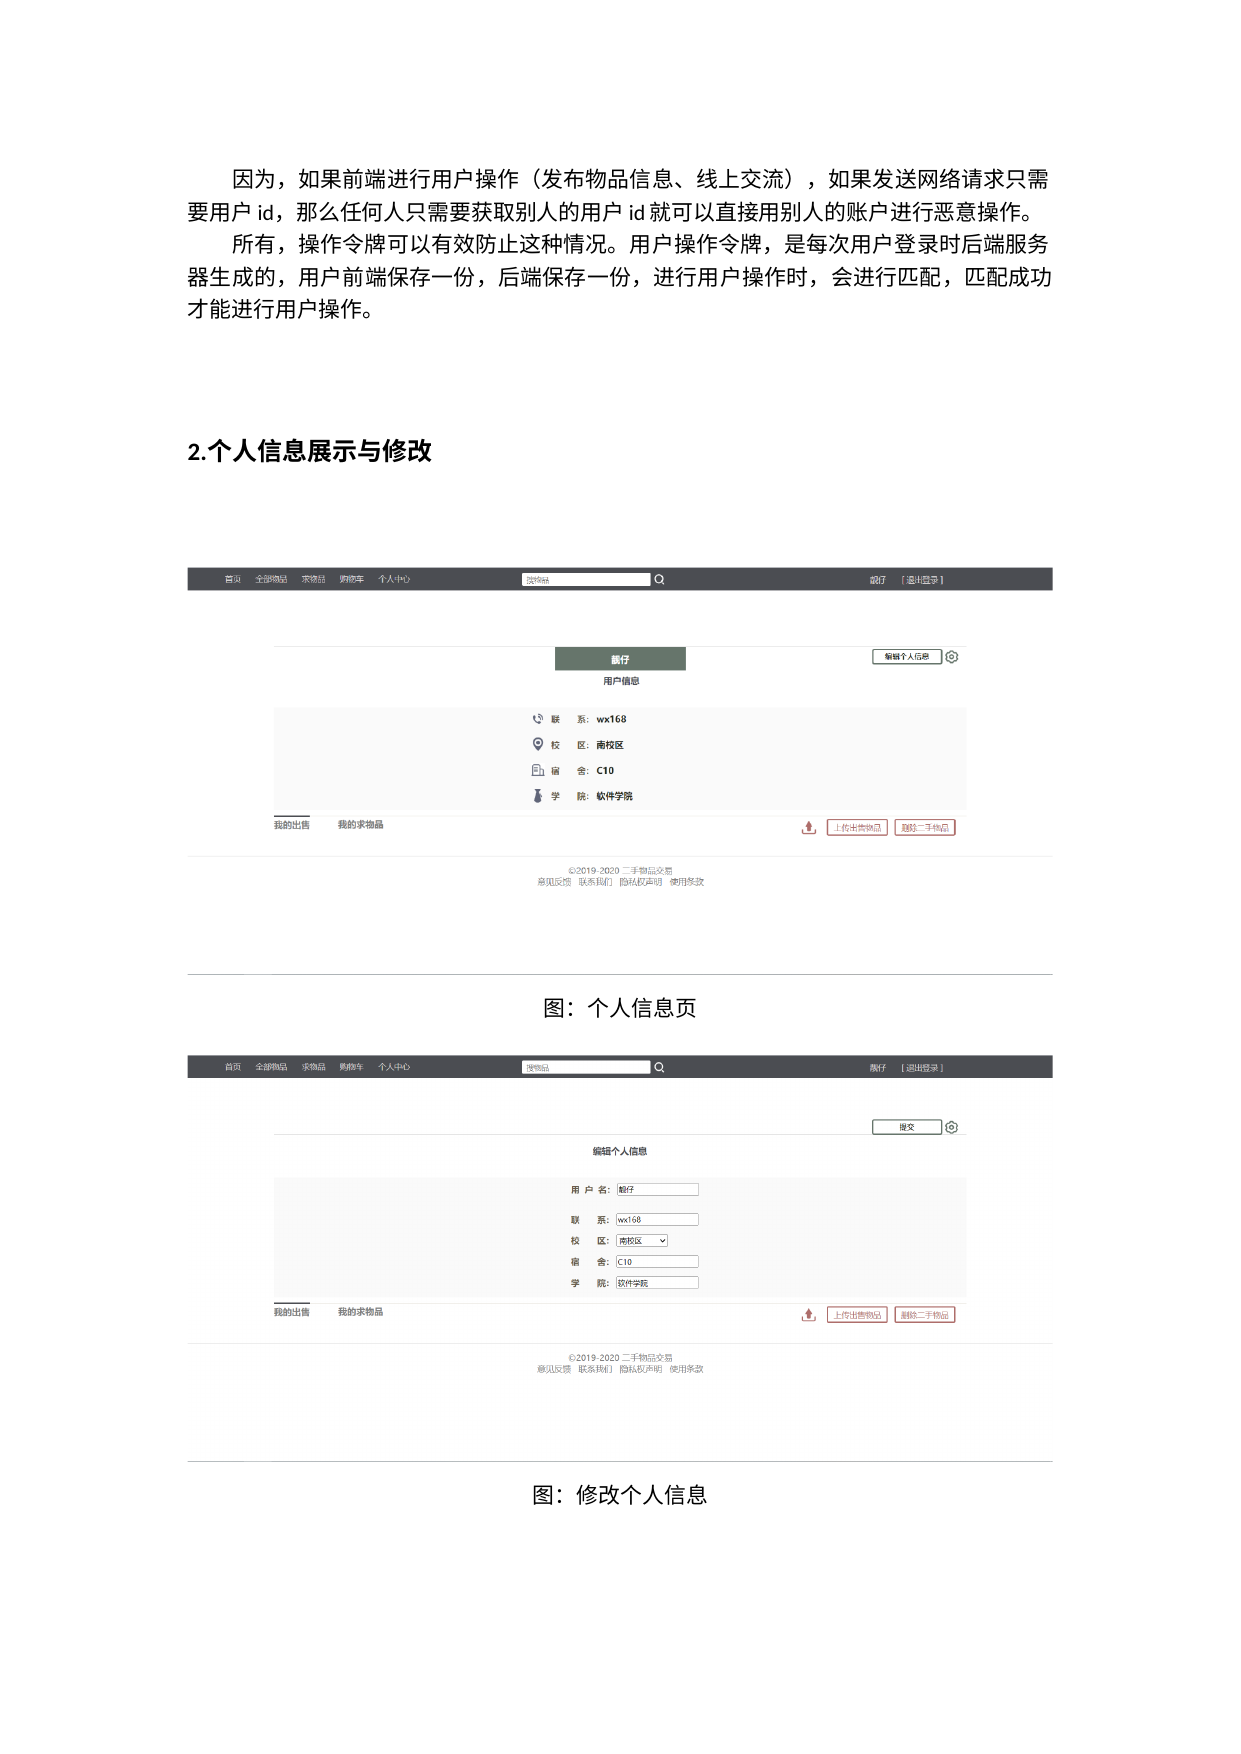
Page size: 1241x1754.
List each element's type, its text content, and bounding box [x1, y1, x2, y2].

picture [187, 567, 1053, 975]
text 图：个人信息页 [187, 990, 1053, 1023]
picture [187, 1055, 1053, 1462]
text 所有，操作令牌可以有效防止这种情况。用户操作令牌，是每次用户登录时后端服务器生成的，用户前端保存一份，后端保存一份，进行用户操作时，会进行匹配，匹配成功才能进行用户操作。 [187, 227, 1053, 324]
text 图：修改个人信息 [187, 1478, 1053, 1510]
subtitle 2.个人信息展示与修改 [187, 417, 1053, 482]
text 因为，如果前端进行用户操作（发布物品信息、线上交流），如果发送网络请求只需要用户id，那么任何人只需要获取别人的用户id就可以直接用别人的账户进行恶意操作。 [187, 162, 1053, 227]
